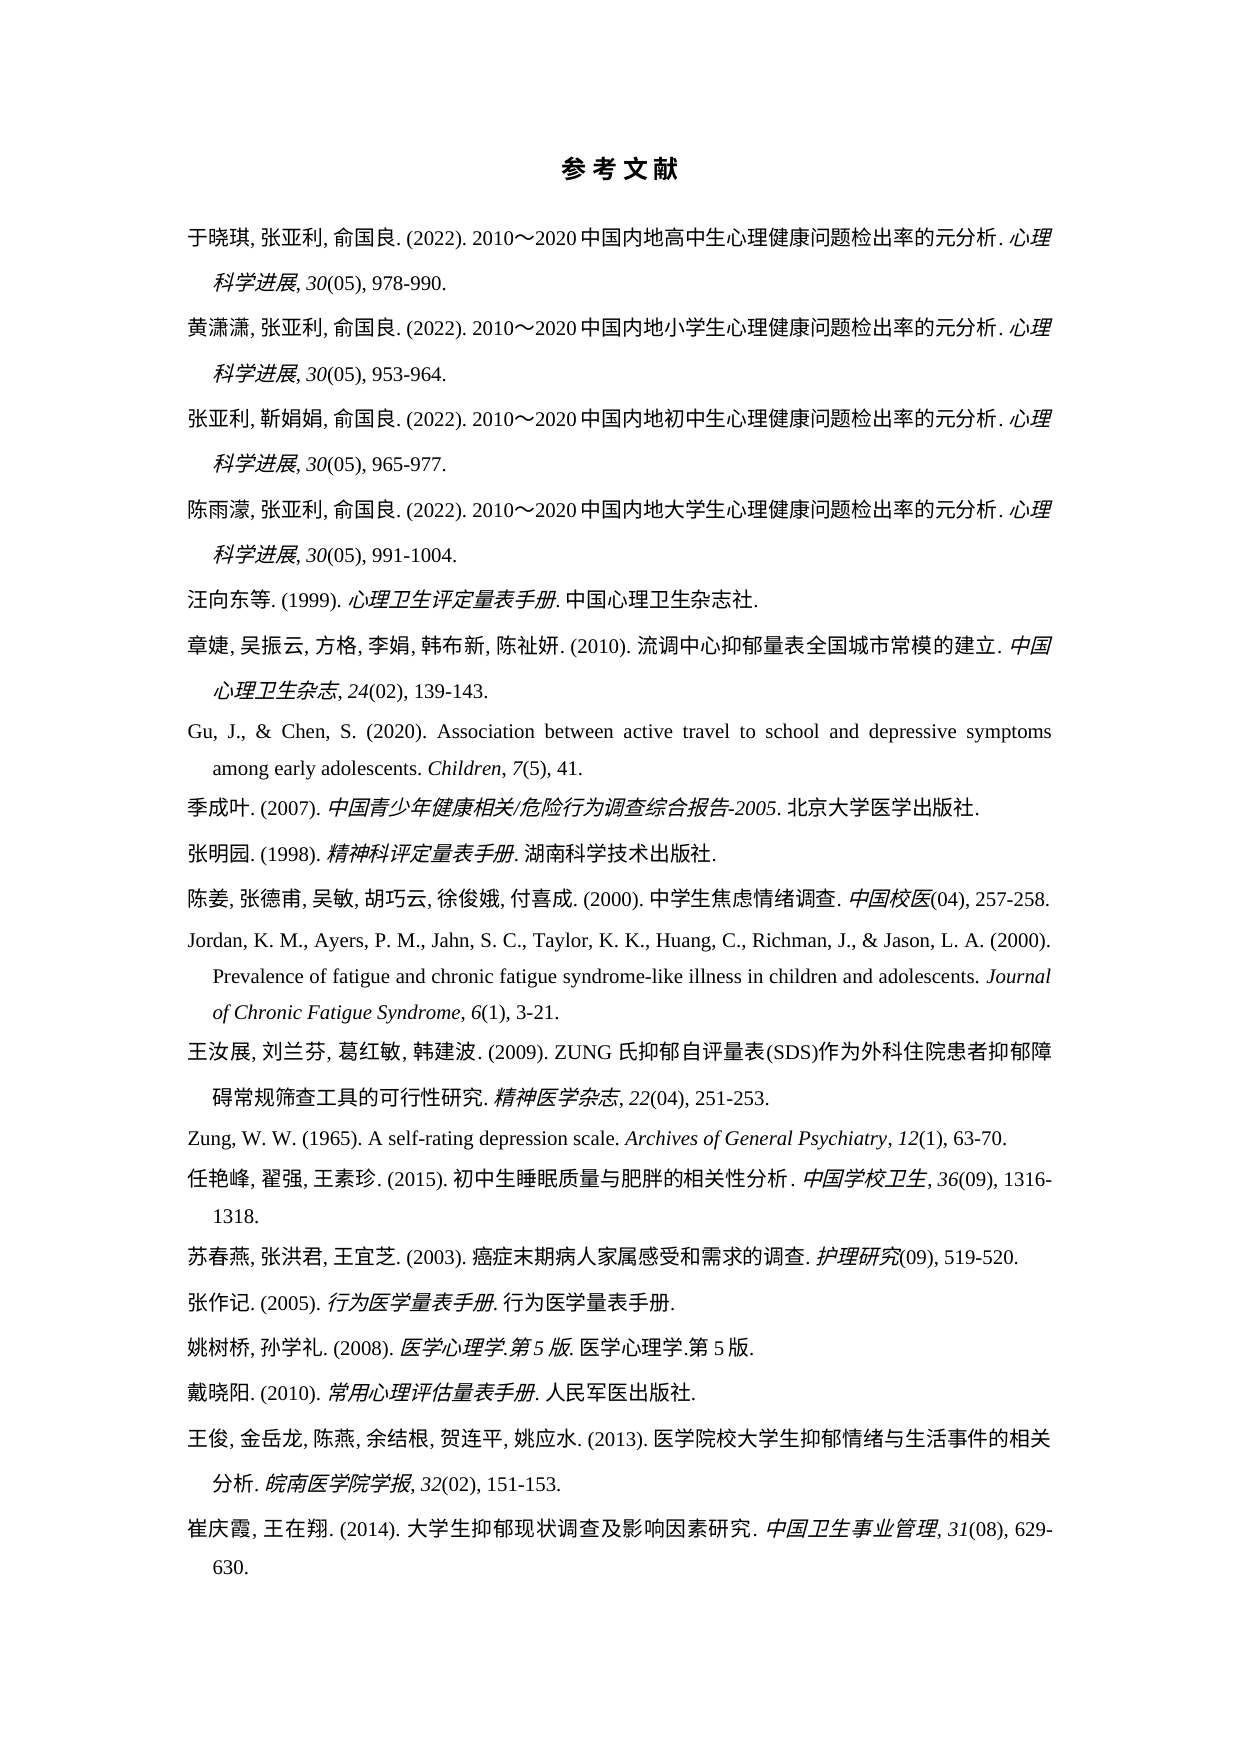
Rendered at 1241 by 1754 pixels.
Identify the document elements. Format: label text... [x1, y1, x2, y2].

text 张作记. (2005). 行为医学量表手册. 行为医学量表手册. [187, 1286, 1053, 1316]
text 姚树桥, 孙学礼. (2008). 医学心理学.第5版. 医学心理学.第5版. [187, 1331, 1053, 1361]
text Gu, J., & Chen, S. (2020). Association between active travel to school and depressive symptoms among early adolescents. Children, 7(5), 41. [187, 719, 1053, 779]
text 于晓琪, 张亚利, 俞国良. (2022). 2010～2020中国内地高中生心理健康问题检出率的元分析. 心理科学进展, 30(05), 978-990. [187, 221, 1053, 297]
text 汪向东等. (1999). 心理卫生评定量表手册. 中国心理卫生杂志社. [187, 583, 1053, 614]
text 陈姜, 张德甫, 吴敏, 胡巧云, 徐俊娥, 付喜成. (2000). 中学生焦虑情绪调查. 中国校医(04), 257-258. [187, 882, 1053, 912]
text 任艳峰, 翟强, 王素珍. (2015). 初中生睡眠质量与肥胖的相关性分析. 中国学校卫生, 36(09), 1316-1318. [187, 1162, 1053, 1228]
text Jordan, K. M., Ayers, P. M., Jahn, S. C., Taylor, K. K., Huang, C., Richman, J., & Jason, L. A. (2000). Prevalence of fatigue and chronic fatigue syndrome-like illness in children and adolescents. Journal of Chronic Fatigue Syndrome, 6(1), 3-21. [187, 927, 1053, 1024]
text 章婕, 吴振云, 方格, 李娟, 韩布新, 陈祉妍. (2010). 流调中心抑郁量表全国城市常模的建立. 中国心理卫生杂志, 24(02), 139-143. [187, 629, 1053, 704]
text 苏春燕, 张洪君, 王宜芝. (2003). 癌症末期病人家属感受和需求的调查. 护理研究(09), 519-520. [187, 1241, 1053, 1271]
text 张明园. (1998). 精神科评定量表手册. 湖南科学技术出版社. [187, 837, 1053, 867]
text 王俊, 金岳龙, 陈燕, 余结根, 贺连平, 姚应水. (2013). 医学院校大学生抑郁情绪与生活事件的相关分析. 皖南医学院学报, 32(02), 151-153. [187, 1422, 1053, 1497]
text 崔庆霞, 王在翔. (2014). 大学生抑郁现状调查及影响因素研究. 中国卫生事业管理, 31(08), 629-630. [187, 1512, 1053, 1579]
text 陈雨濛, 张亚利, 俞国良. (2022). 2010～2020中国内地大学生心理健康问题检出率的元分析. 心理科学进展, 30(05), 991-1004. [187, 493, 1053, 568]
text 季成叶. (2007). 中国青少年健康相关/危险行为调查综合报告-2005. 北京大学医学出版社. [187, 792, 1053, 822]
text 王汝展, 刘兰芬, 葛红敏, 韩建波. (2009). ZUNG氏抑郁自评量表(SDS)作为外科住院患者抑郁障碍常规筛查工具的可行性研究. 精神医学杂志, 22(04), 251-253. [187, 1036, 1053, 1111]
text 戴晓阳. (2010). 常用心理评估量表手册. 人民军医出版社. [187, 1376, 1053, 1407]
text 张亚利, 靳娟娟, 俞国良. (2022). 2010～2020中国内地初中生心理健康问题检出率的元分析. 心理科学进展, 30(05), 965-977. [187, 402, 1053, 478]
text 参 考 文 献 [187, 150, 1053, 186]
text 黄潇潇, 张亚利, 俞国良. (2022). 2010～2020中国内地小学生心理健康问题检出率的元分析. 心理科学进展, 30(05), 953-964. [187, 312, 1053, 387]
text Zung, W. W. (1965). A self-rating depression scale. Archives of General Psychiatry, 12(1), 63-70. [187, 1126, 1053, 1150]
